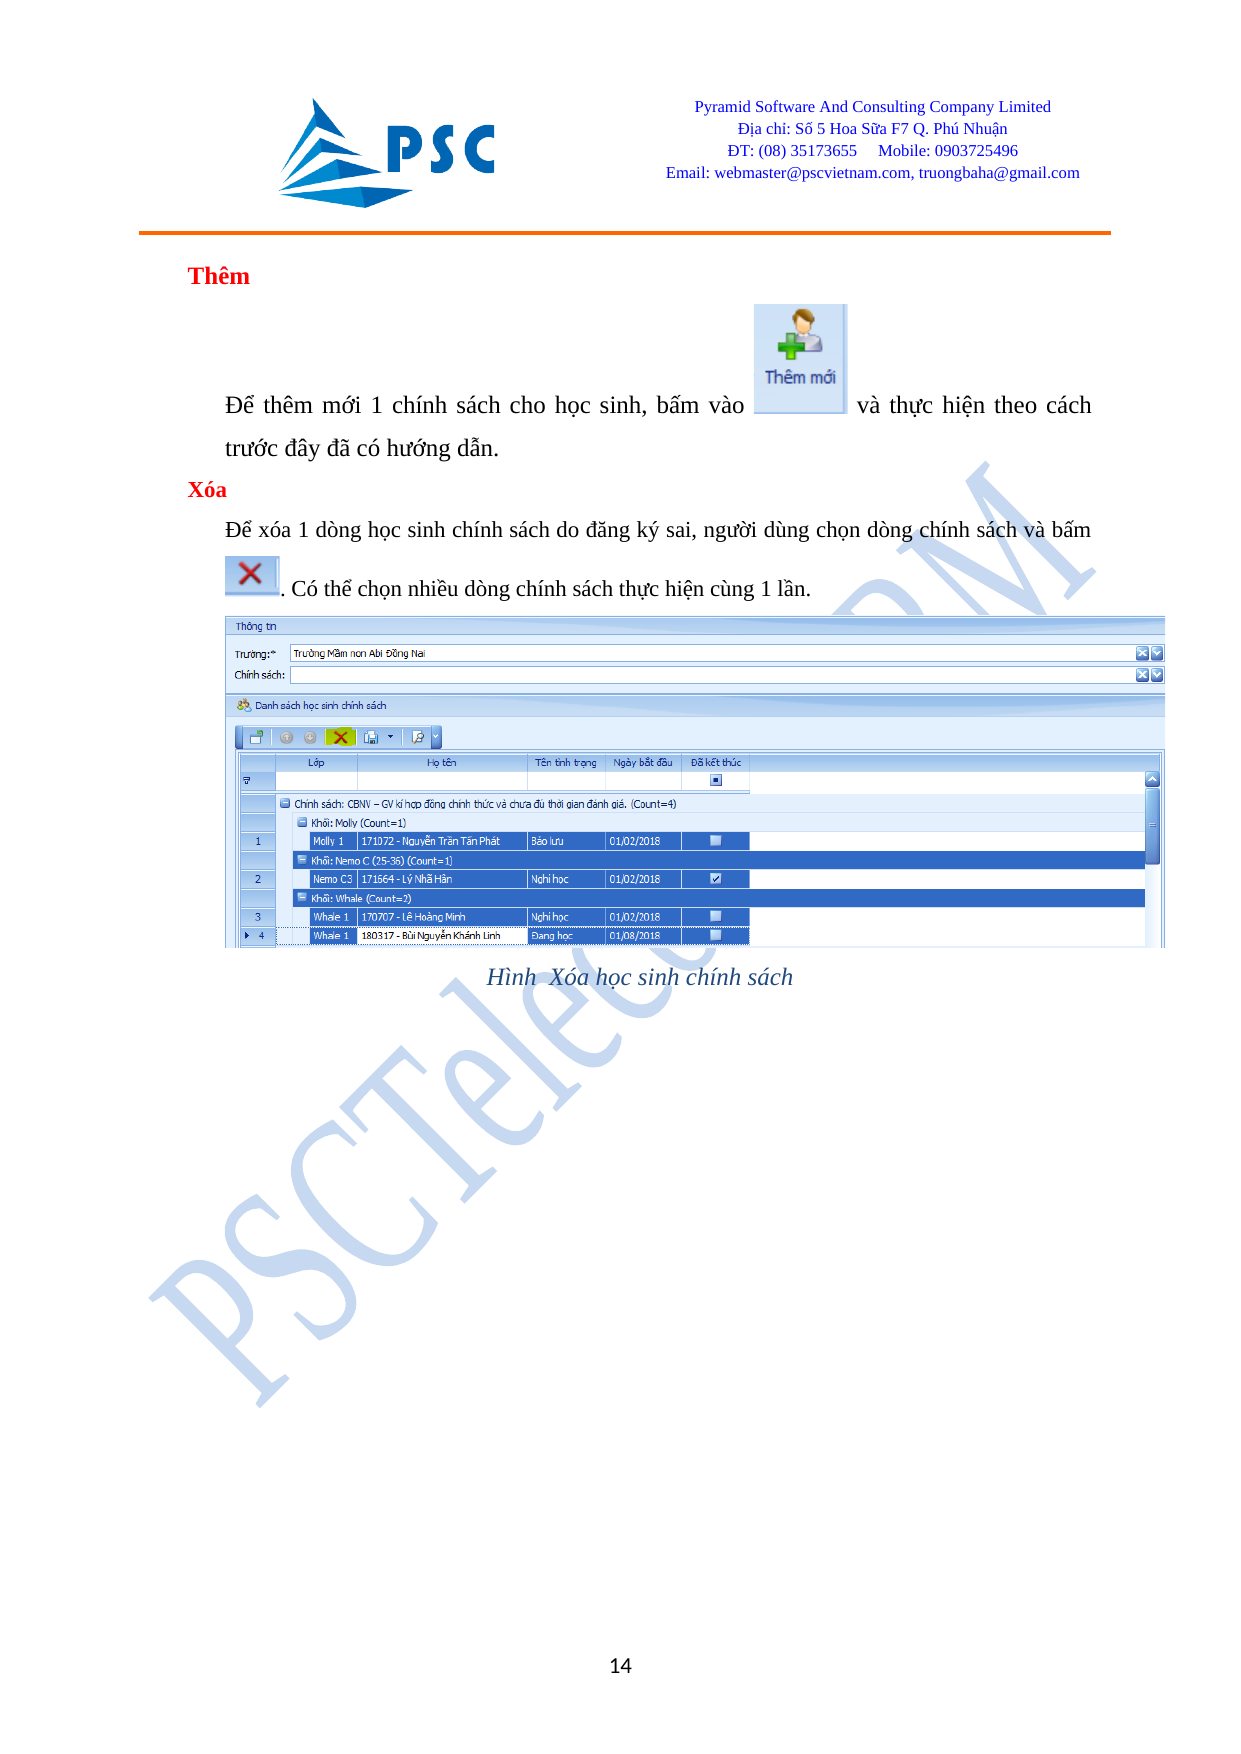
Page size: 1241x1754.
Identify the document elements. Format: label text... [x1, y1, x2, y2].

text Thêm [187, 261, 1092, 290]
list Để thêm mới 1 chính sách cho học sinh, bấm vào và thực hiện theo cách trước đây đã có hướng dẫn. [225, 304, 1092, 462]
text Xóa [187, 476, 1092, 503]
list Để xóa 1 dòng học sinh chính sách do đăng ký sai, người dùng chọn dòng chính sách và bấm . Có thể chọn nhiều dòng chính sách thực hiện cùng 1 lần. [225, 516, 1092, 602]
text Hình Xóa học sinh chính sách [187, 962, 1092, 991]
picture [225, 615, 1166, 948]
picture [225, 556, 280, 597]
picture [753, 304, 848, 414]
picture [275, 93, 498, 213]
